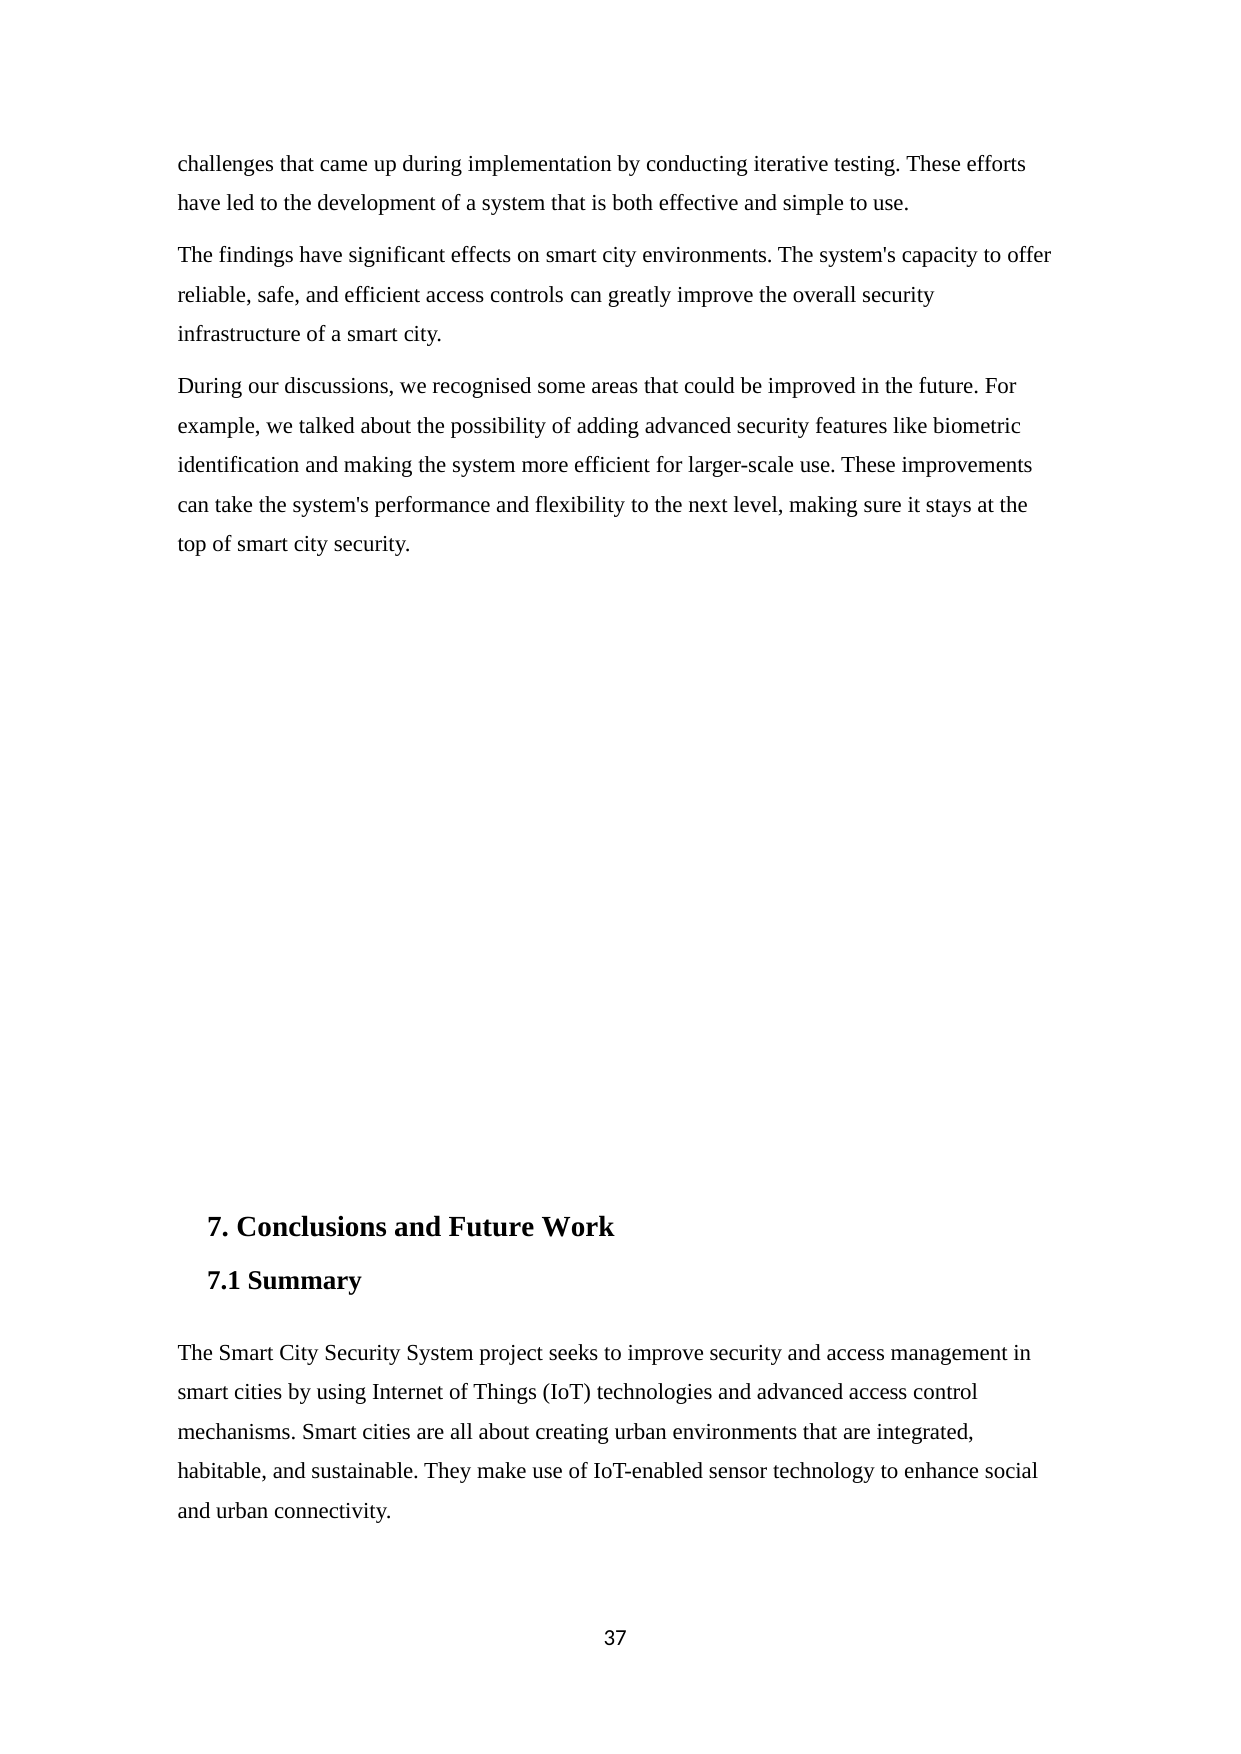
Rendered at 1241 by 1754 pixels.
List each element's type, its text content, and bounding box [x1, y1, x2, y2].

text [177, 150, 1053, 216]
text The Smart City Security System project seeks to improve security and access management in smart cities by using Internet of Things (IoT) technologies and advanced access control mechanisms. Smart cities are all about creating urban environments that are integrated, habitable, and sustainable. They make use of IoT-enabled sensor technology to enhance social and urban connectivity. [177, 1339, 1053, 1523]
subtitle 7.1 Summary [207, 1264, 1053, 1295]
text The findings have significant effects on smart city environments. The system's capacity to offer reliable, safe, and efficient access controls can greatly improve the overall security infrastructure of a smart city. [177, 241, 1053, 347]
text During our discussions, we recognised some areas that could be improved in the future. For example, we talked about the possibility of adding advanced security features like biometric identification and making the system more efficient for larger-scale use. These improvements can take the system's performance and flexibility to the next level, making sure it stays at the top of smart city security. [177, 372, 1053, 557]
subtitle Conclusions and Future Work [207, 1209, 1053, 1242]
